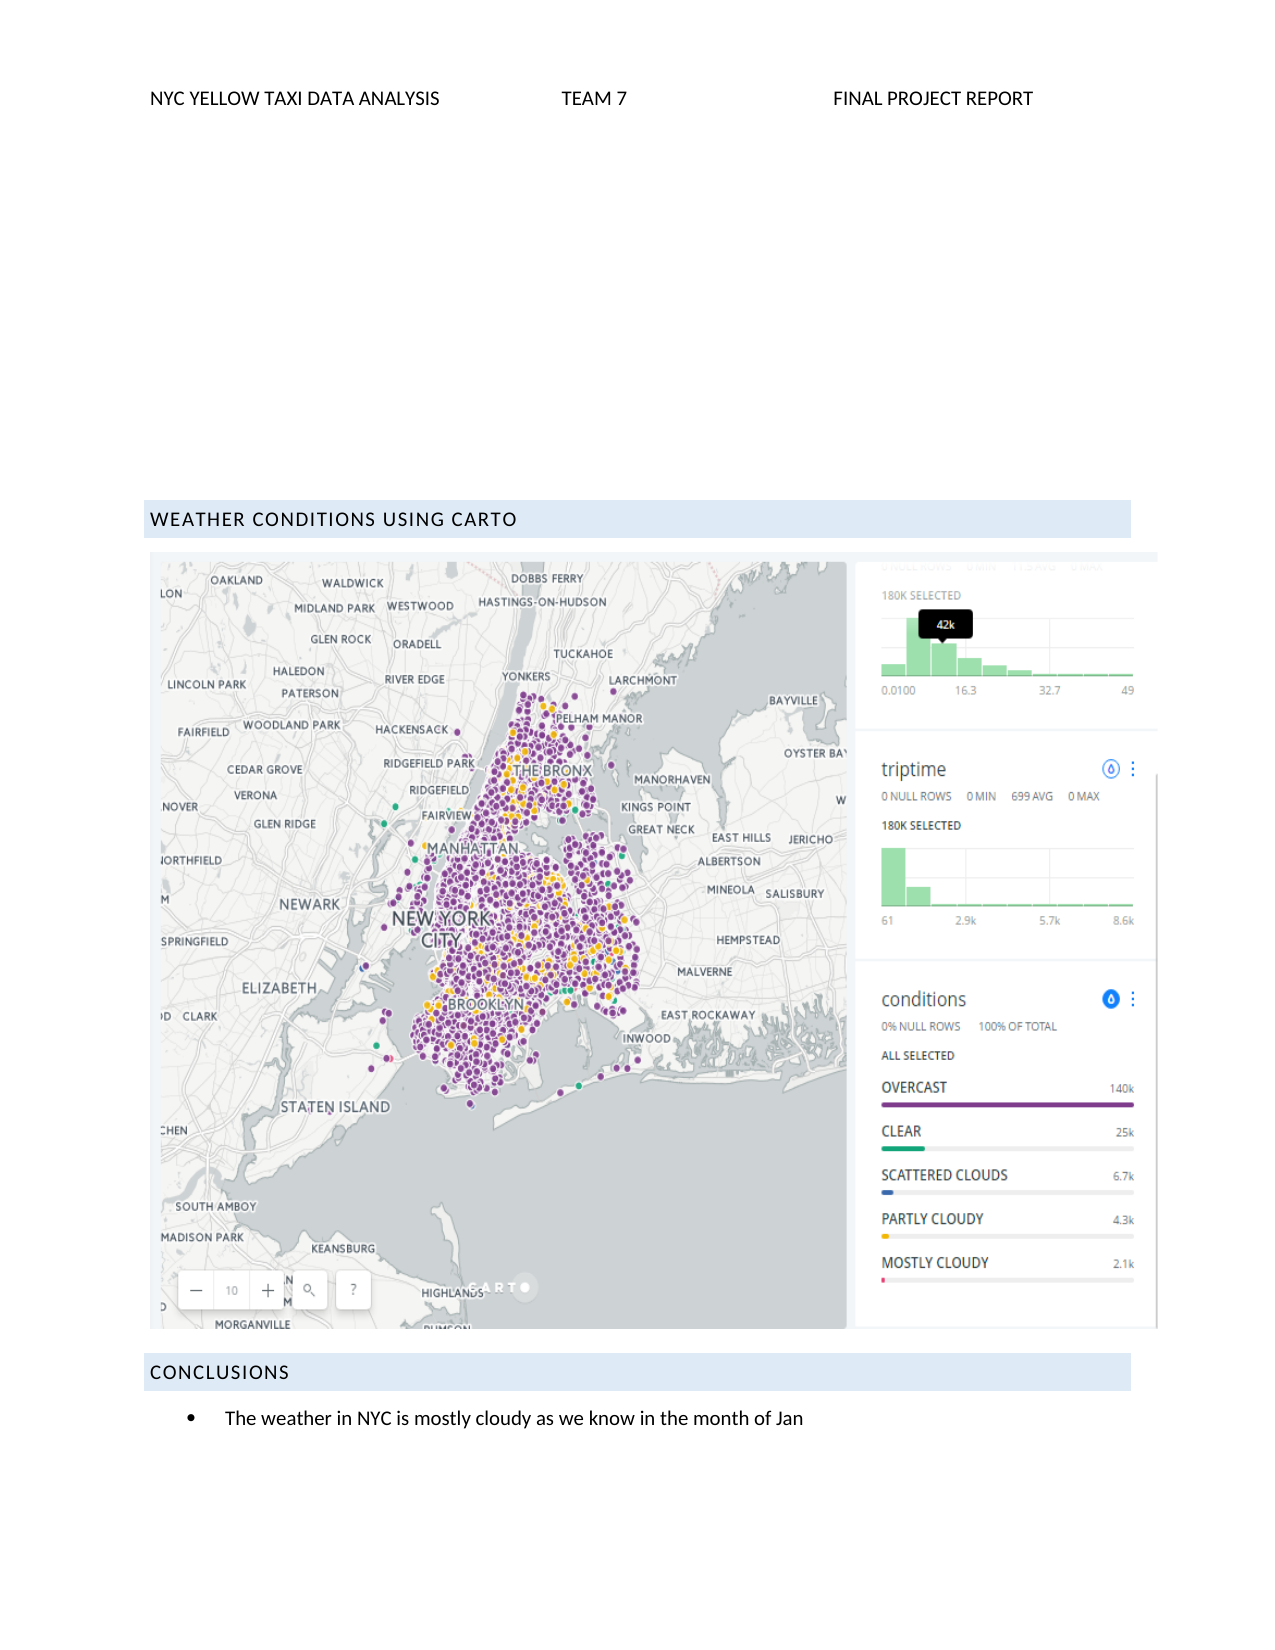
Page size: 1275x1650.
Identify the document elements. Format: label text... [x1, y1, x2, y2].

subtitle CONCLUSIONS [150, 1360, 1125, 1385]
subtitle WEATHER CONDITIONS USING CARTO [150, 506, 1125, 532]
list The weather in NYC is mostly cloudy as we know in the month of Jan [187, 1405, 1125, 1431]
picture [150, 552, 1158, 1329]
